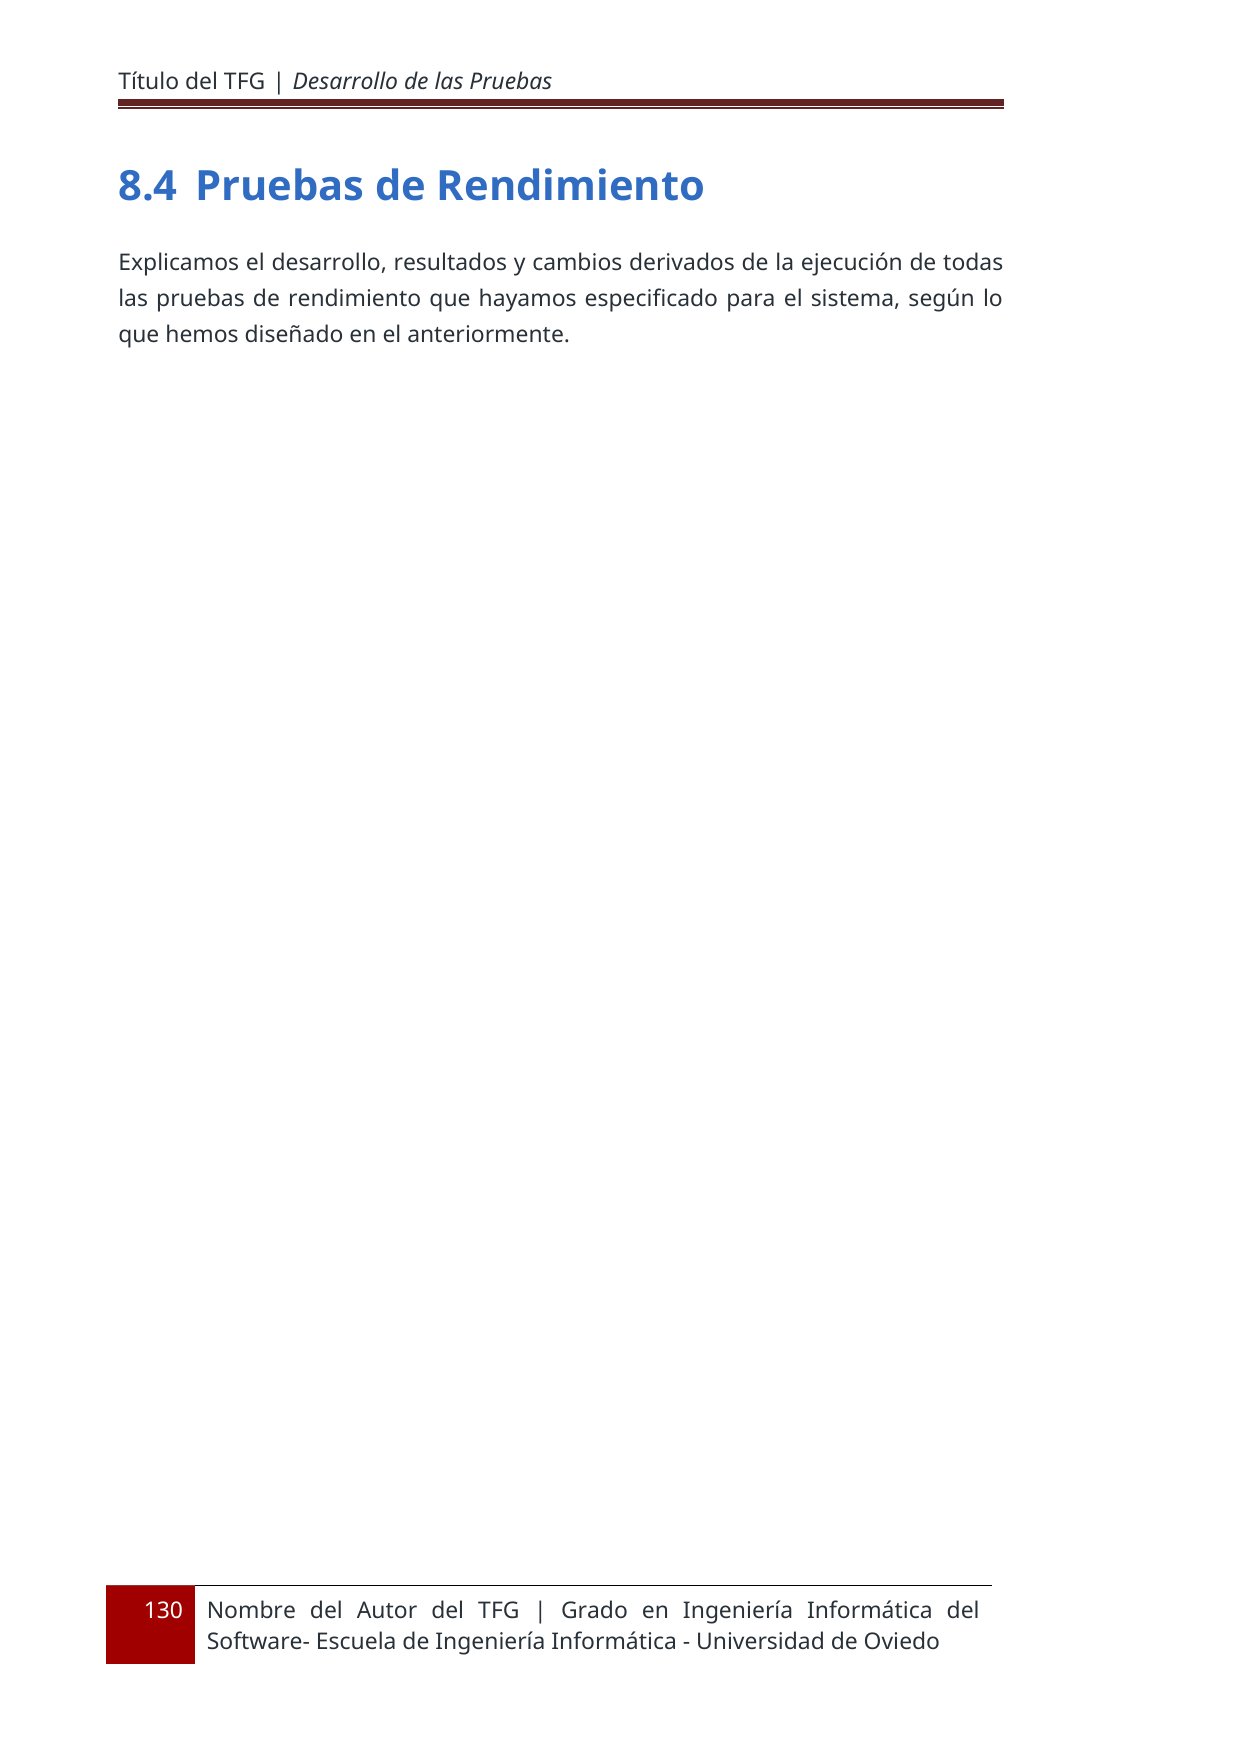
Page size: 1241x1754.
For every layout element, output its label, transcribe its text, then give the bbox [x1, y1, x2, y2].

text Explicamos el desarrollo, resultados y cambios derivados de la ejecución de todas las pruebas de rendimiento que hayamos especificado para el sistema, según lo que hemos diseñado en el anteriormente. [118, 246, 1004, 349]
subtitle Pruebas de Rendimiento [118, 156, 1004, 212]
